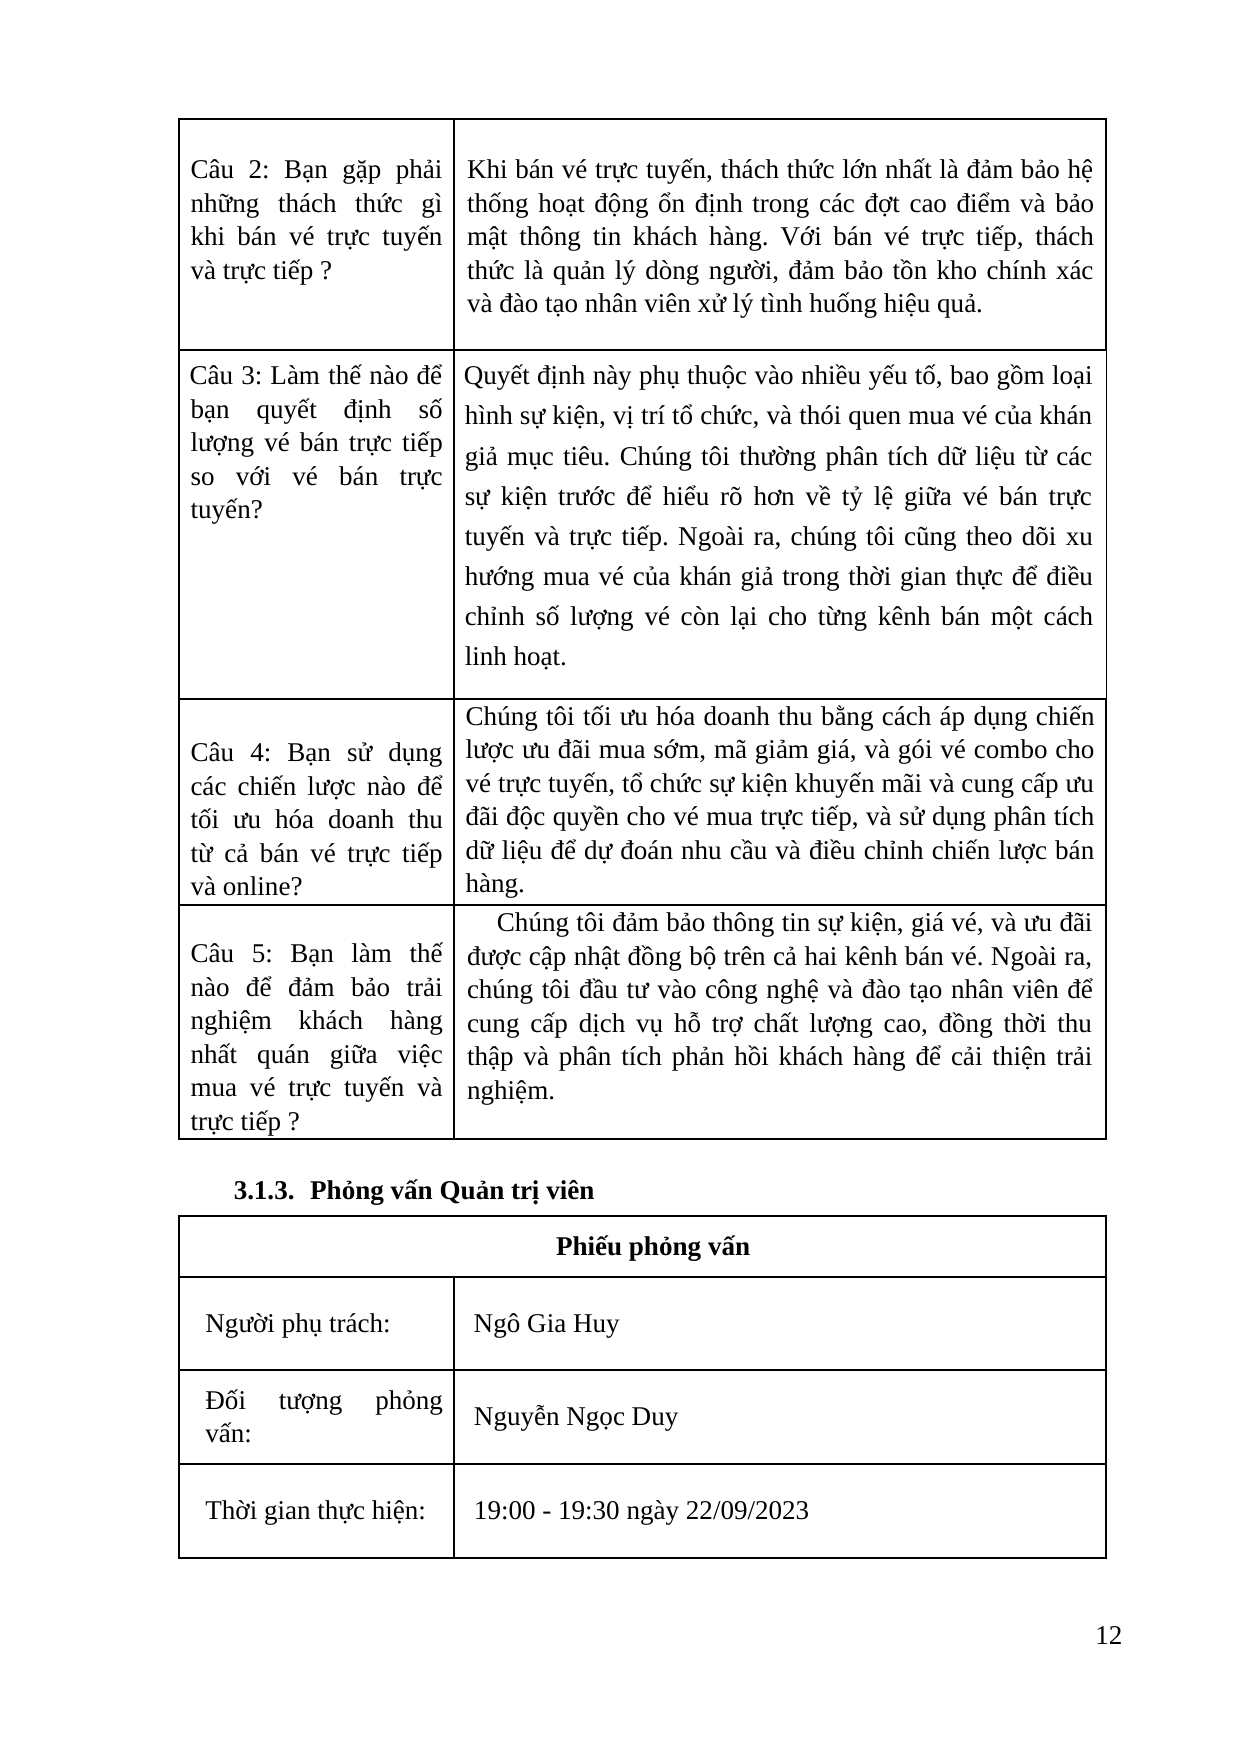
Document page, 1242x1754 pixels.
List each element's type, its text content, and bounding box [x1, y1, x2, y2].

table_cell Thời gian thực hiện: [180, 1465, 453, 1557]
table_cell Đối tượng phỏng vấn: [180, 1371, 453, 1463]
table_header Khi bán vé trực tuyến, thách thức lớn nhất là đảm bảo hệ thống hoạt động ổn định trong các đợt cao điểm và bảo mật thông tin khách hàng. Với bán vé trực tiếp, thách thức là quản lý dòng người, đảm bảo tồn kho chính xác và đào tạo nhân viên xử lý tình huống hiệu quả. [455, 120, 1105, 349]
table_cell Người phụ trách: [180, 1278, 453, 1369]
table_header Phiếu phỏng vấn [454, 1217, 1105, 1276]
table_cell Câu 5: Bạn làm thế nào để đảm bảo trải nghiệm khách hàng nhất quán giữa việc mua vé trực tuyến và trực tiếp ? [180, 906, 453, 1138]
table_cell Câu 4: Bạn sử dụng các chiến lược nào để tối ưu hóa doanh thu từ cả bán vé trực tiếp và online? [180, 700, 453, 904]
table_cell Chúng tôi tối ưu hóa doanh thu bằng cách áp dụng chiến lược ưu đãi mua sớm, mã giảm giá, và gói vé combo cho vé trực tuyến, tổ chức sự kiện khuyến mãi và cung cấp ưu đãi độc quyền cho vé mua trực tiếp, và sử dụng phân tích dữ liệu để dự đoán nhu cầu và điều chỉnh chiến lược bán hàng. [455, 700, 1105, 904]
table_cell 19:00 - 19:30 ngày 22/09/2023 [455, 1465, 1105, 1557]
table_cell Câu 3: Làm thế nào để bạn quyết định số lượng vé bán trực tiếp so với vé bán trực tuyến? [180, 351, 453, 698]
table_header [180, 1217, 454, 1276]
table_cell Nguyễn Ngọc Duy [455, 1371, 1105, 1463]
table_cell Ngô Gia Huy [455, 1278, 1105, 1369]
table_cell Quyết định này phụ thuộc vào nhiều yếu tố, bao gồm loại hình sự kiện, vị trí tổ chức, và thói quen mua vé của khán giả mục tiêu. Chúng tôi thường phân tích dữ liệu từ các sự kiện trước để hiểu rõ hơn về tỷ lệ giữa vé bán trực tuyến và trực tiếp. Ngoài ra, chúng tôi cũng theo dõi xu hướng mua vé của khán giả trong thời gian thực để điều chỉnh số lượng vé còn lại cho từng kênh bán một cách linh hoạt. [455, 351, 1106, 698]
table_cell Chúng tôi đảm bảo thông tin sự kiện, giá vé, và ưu đãi được cập nhật đồng bộ trên cả hai kênh bán vé. Ngoài ra, chúng tôi đầu tư vào công nghệ và đào tạo nhân viên để cung cấp dịch vụ hỗ trợ chất lượng cao, đồng thời thu thập và phân tích phản hồi khách hàng để cải thiện trải nghiệm. [455, 906, 1105, 1138]
table_header Câu 2: Bạn gặp phải những thách thức gì khi bán vé trực tuyến và trực tiếp ? [180, 120, 453, 349]
